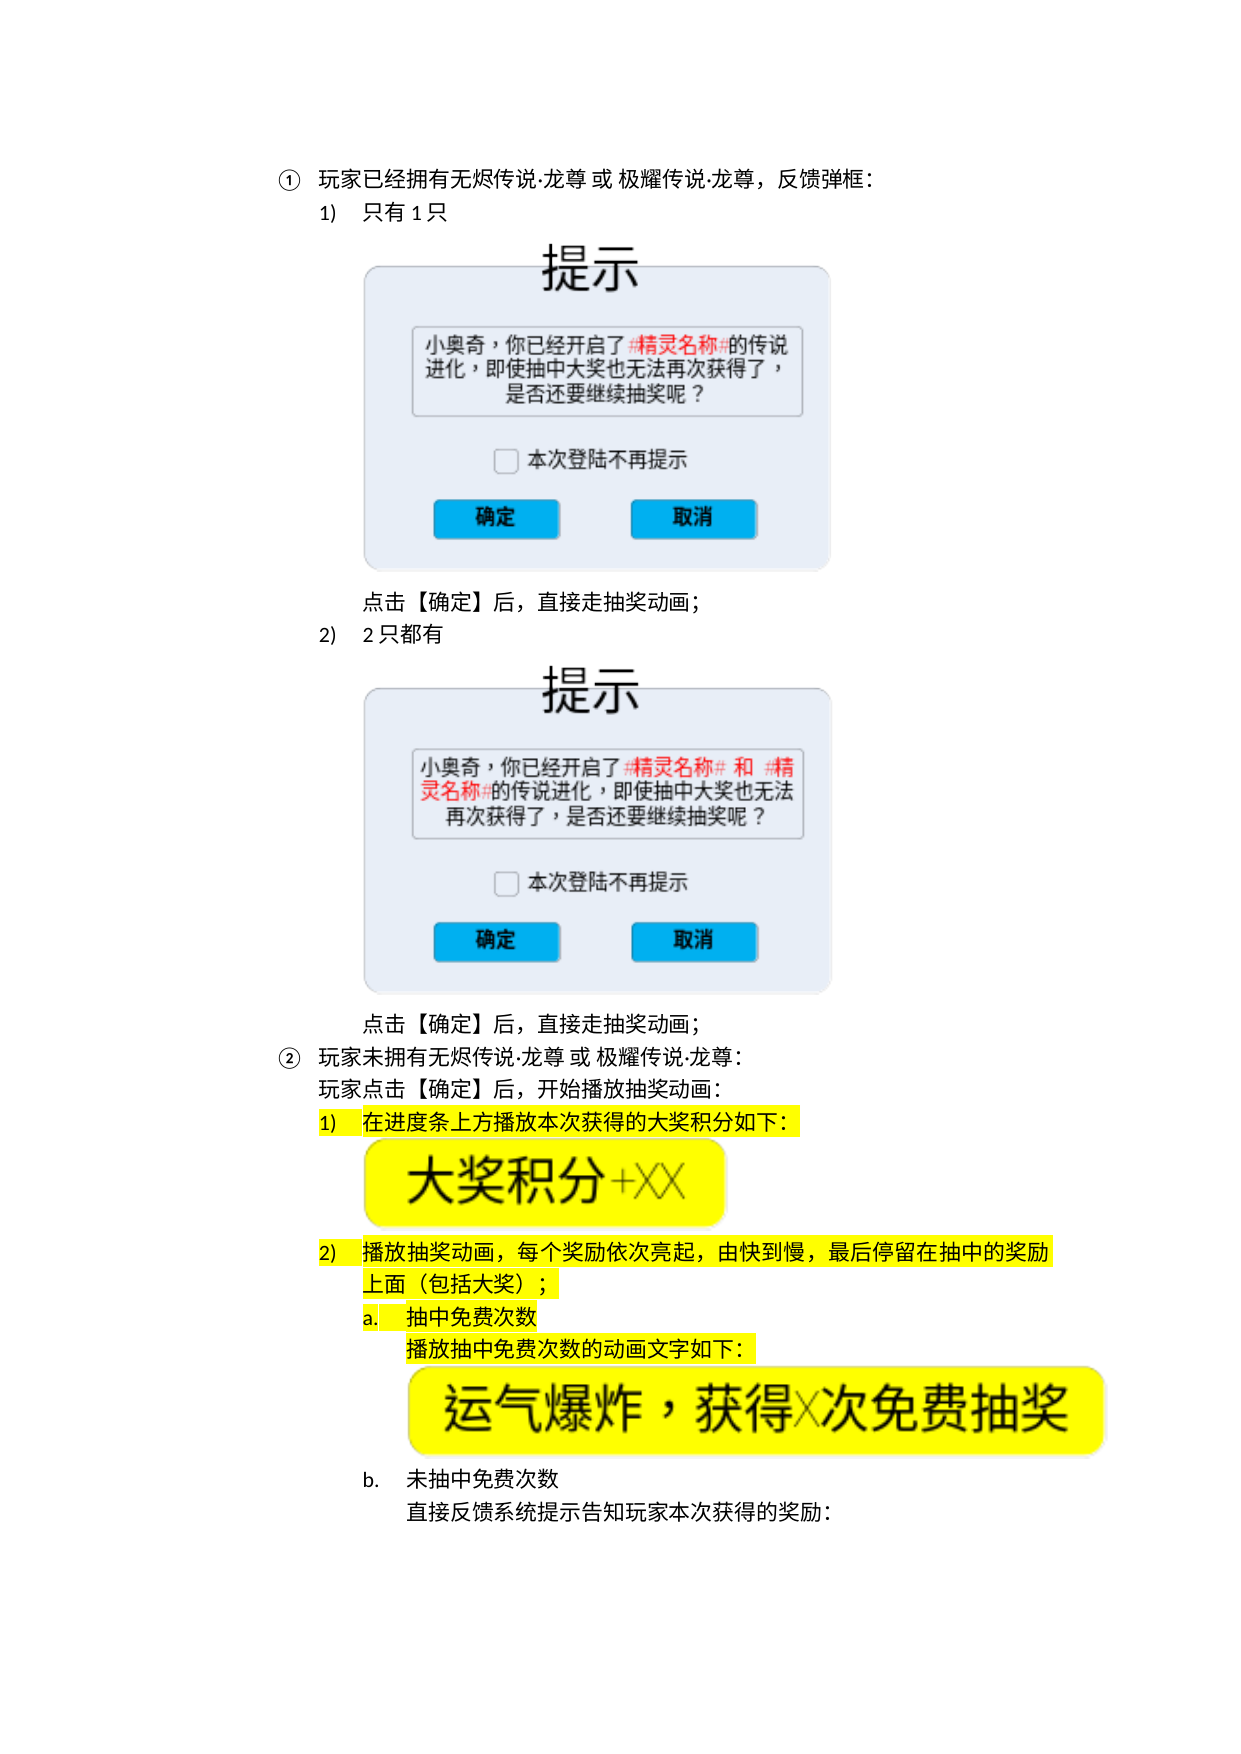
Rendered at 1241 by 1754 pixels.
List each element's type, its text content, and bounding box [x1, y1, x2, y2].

list 抽中免费次数 播放抽中免费次数的动画文字如下： [362, 1299, 1053, 1462]
list 玩家未拥有无烬传说·龙尊 或 极耀传说·龙尊： 玩家点击【确定】后，开始播放抽奖动画： [275, 1039, 1053, 1104]
list 只有1只 点击【确定】后，直接走抽奖动画； [319, 194, 1053, 617]
list 播放抽奖动画，每个奖励依次亮起，由快到慢，最后停留在抽中的奖励上面（包括大奖）； [319, 1234, 1053, 1299]
list 2只都有 点击【确定】后，直接走抽奖动画； [319, 617, 1053, 1039]
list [362, 1462, 1053, 1527]
list 玩家已经拥有无烬传说·龙尊 或 极耀传说·龙尊，反馈弹框： [275, 162, 1053, 194]
list 在进度条上方播放本次获得的大奖积分如下： [319, 1104, 1053, 1234]
